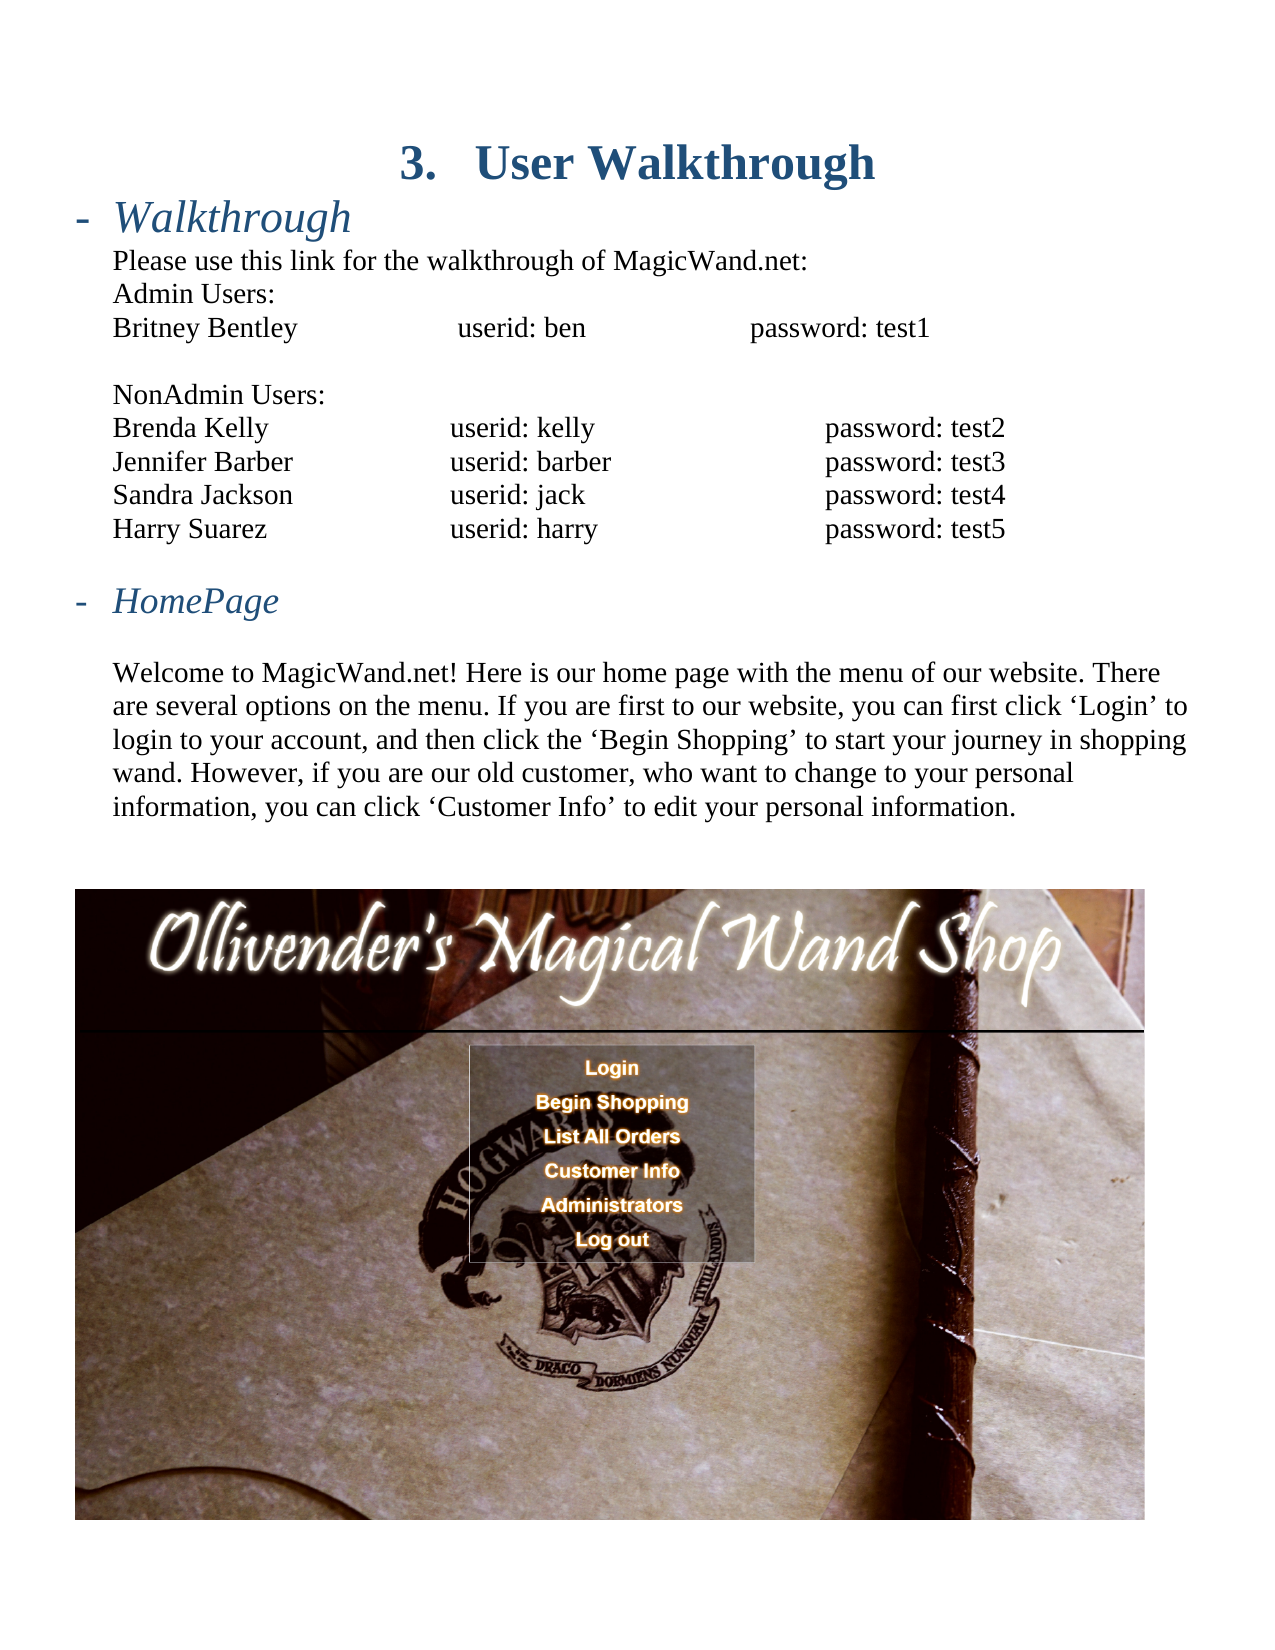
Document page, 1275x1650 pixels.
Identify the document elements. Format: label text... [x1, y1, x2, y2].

list Sandra Jackson userid: jack password: test4 [112, 477, 1200, 511]
list Brenda Kelly userid: kelly password: test2 [112, 410, 1200, 444]
list User Walkthrough [75, 132, 1200, 190]
list Britney Bentley userid: ben password: test1 [112, 310, 1200, 343]
list Welcome to MagicWand.net! Here is our home page with the menu of our website. There are several options on the menu. If you are first to our website, you can first click ‘Login’ to login to your account, and then click the ‘Begin Shopping’ to start your journey in shopping wand. However, if you are our old customer, who want to change to your personal information, you can click ‘Customer Info’ to edit your personal information. [112, 655, 1200, 822]
list Please use this link for the walkthrough of MagicWand.net: [112, 243, 1200, 276]
list Harry Suarez userid: harry password: test5 [112, 511, 1200, 544]
picture [75, 889, 1145, 1520]
list Admin Users: [112, 276, 1200, 310]
list HomePage [75, 578, 1200, 621]
list NonAdmin Users: [112, 377, 1200, 410]
list Walkthrough [75, 190, 1200, 243]
list Jennifer Barber userid: barber password: test3 [112, 444, 1200, 477]
